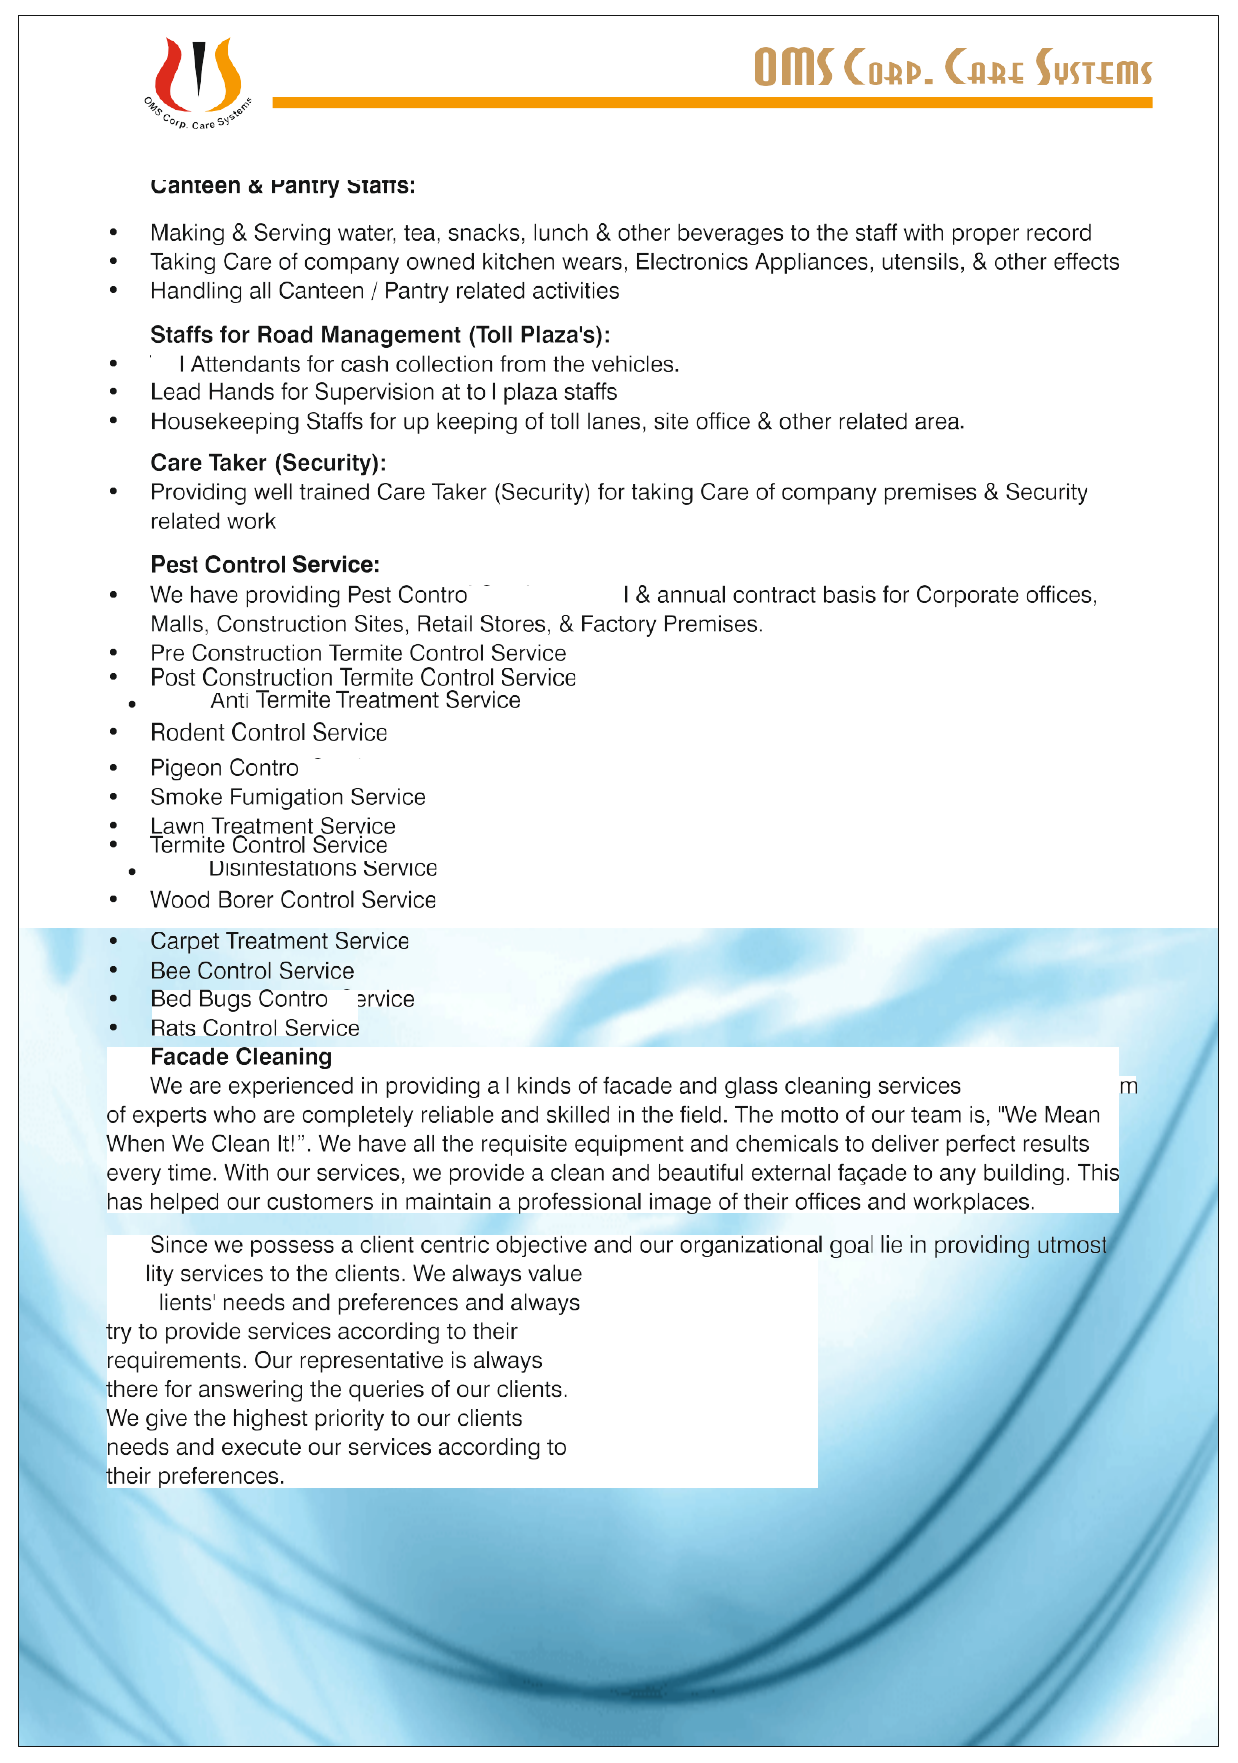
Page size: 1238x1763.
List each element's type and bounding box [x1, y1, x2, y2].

picture [152, 722, 300, 741]
picture [19, 928, 1218, 1746]
picture [150, 223, 1119, 303]
picture [755, 47, 776, 86]
picture [152, 382, 959, 434]
picture [151, 180, 414, 198]
picture [502, 668, 575, 686]
picture [1070, 62, 1113, 84]
picture [210, 693, 248, 708]
picture [907, 61, 921, 84]
picture [313, 835, 387, 853]
picture [144, 37, 252, 129]
picture [150, 835, 301, 853]
picture [844, 48, 902, 85]
picture [1036, 48, 1068, 85]
picture [152, 667, 489, 686]
picture [362, 890, 436, 908]
picture [150, 325, 673, 372]
picture [151, 453, 1088, 529]
picture [1141, 62, 1153, 84]
picture [817, 48, 835, 85]
picture [336, 690, 520, 708]
picture [782, 47, 814, 85]
picture [945, 48, 1024, 84]
picture [313, 722, 387, 741]
picture [150, 890, 349, 908]
picture [152, 555, 198, 573]
picture [151, 758, 425, 834]
picture [205, 555, 285, 573]
picture [256, 690, 330, 708]
picture [1117, 61, 1138, 84]
picture [210, 861, 437, 876]
picture [150, 585, 1096, 661]
